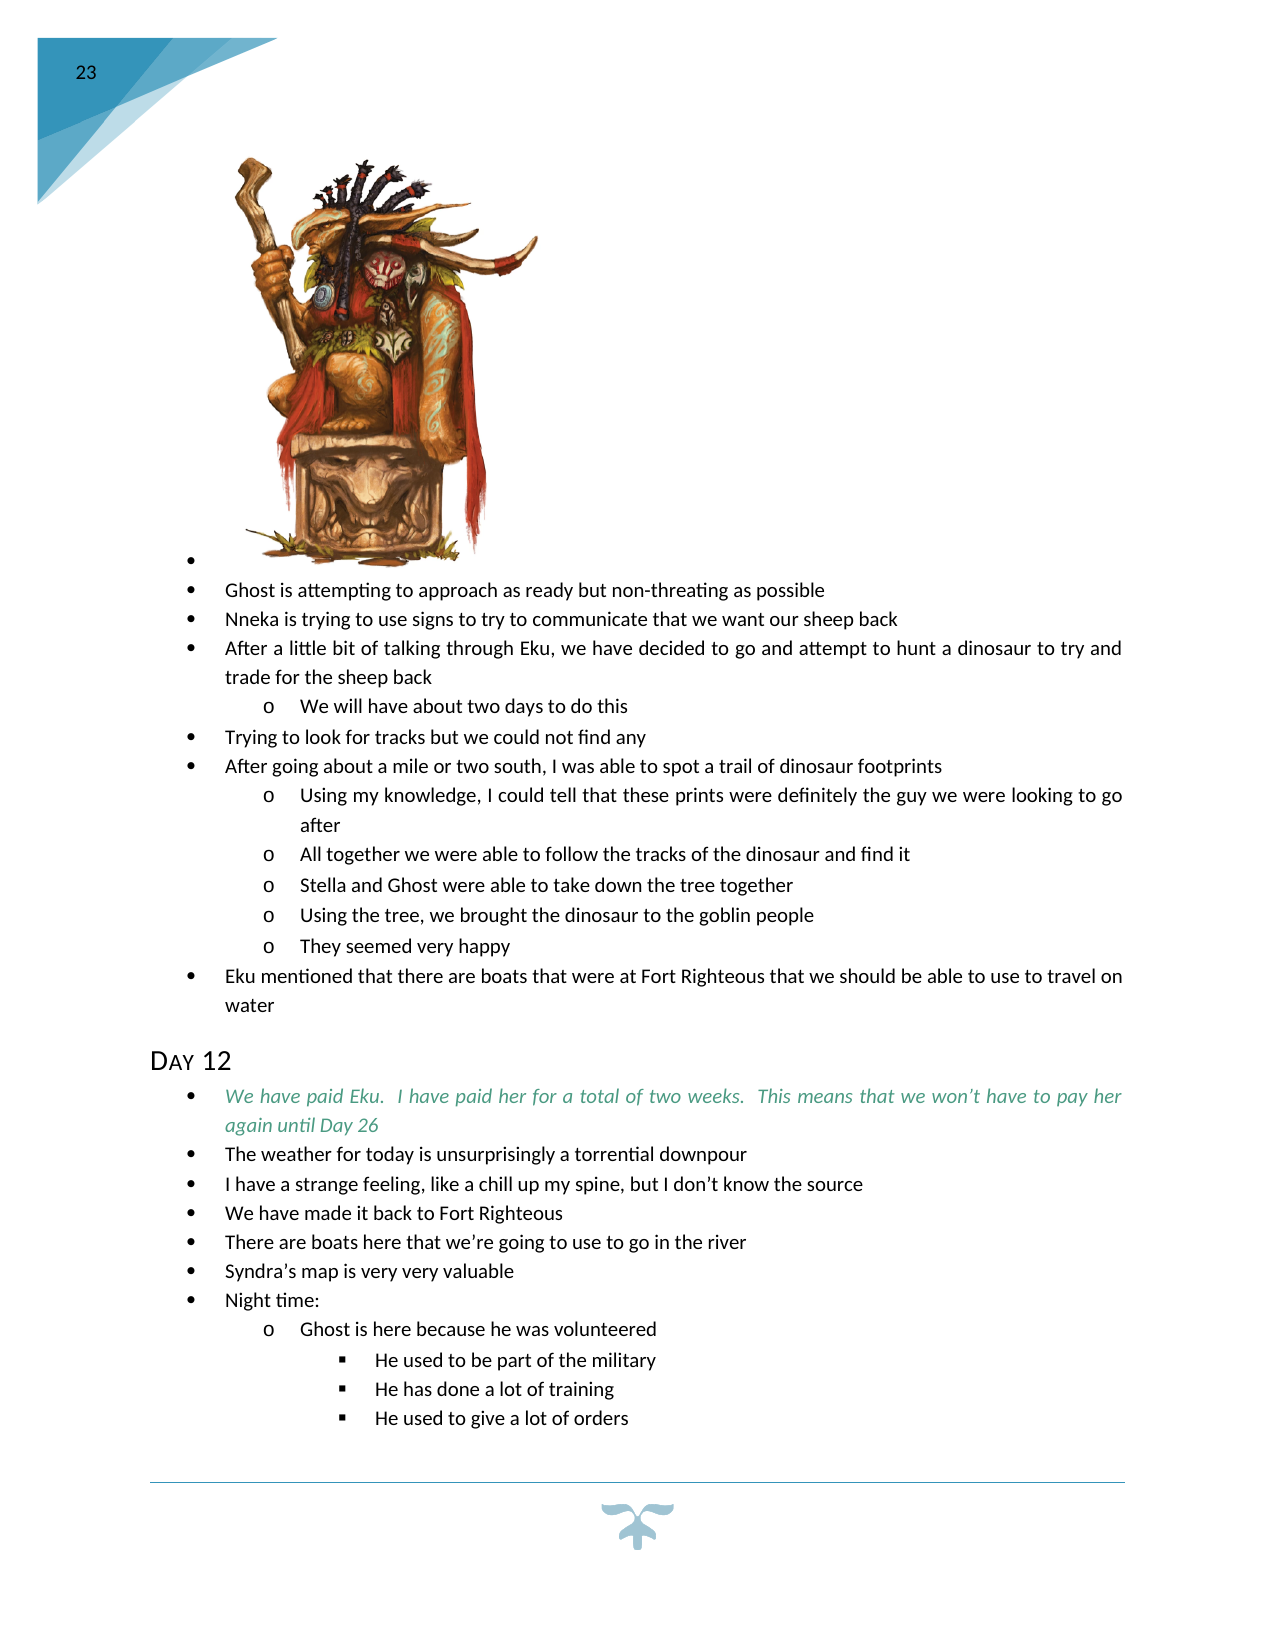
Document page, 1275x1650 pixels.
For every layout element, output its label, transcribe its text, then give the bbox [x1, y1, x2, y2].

list I have a strange feeling, like a chill up my spine, but I don’t know the source [187, 1171, 1125, 1196]
list Night time: [187, 1287, 1125, 1313]
picture [37, 37, 542, 569]
list He used to give a lot of orders [337, 1405, 1125, 1431]
list We will have about two days to do this [262, 693, 1125, 720]
list Using my knowledge, I could tell that these prints were definitely the guy we were looking to go after [262, 782, 1125, 838]
list We have paid Eku. I have paid her for a total of two weeks. This means that we won’t have to pay her again until Day 26 [187, 1083, 1125, 1138]
subtitle Day 12 [150, 1042, 1125, 1078]
list Ghost is attempting to approach as ready but non-threating as possible [187, 577, 1125, 602]
list We have made it back to Fort Righteous [187, 1200, 1125, 1225]
list After going about a mile or two south, I was able to spot a trail of dinosaur footprints [187, 753, 1125, 778]
list Ghost is here because he was volunteered [262, 1317, 1125, 1343]
list The weather for today is unsurprisingly a torrential downpour [187, 1142, 1125, 1167]
list Trying to look for tracks but we could not find any [187, 724, 1125, 749]
list He used to be part of the military [337, 1347, 1125, 1372]
list One of their names is Zagmira [601, 1504, 674, 1550]
list Using the tree, we brought the dinosaur to the goblin people [262, 902, 1125, 929]
list They seemed very happy [262, 933, 1125, 959]
list There are boats here that we’re going to use to go in the river [187, 1229, 1125, 1254]
list He has done a lot of training [337, 1376, 1125, 1402]
list After a little bit of talking through Eku, we have decided to go and attempt to hunt a dinosaur to try and trade for the sheep back [187, 635, 1125, 690]
list All together we were able to follow the tracks of the dinosaur and find it [262, 842, 1125, 868]
list Syndra’s map is very very valuable [187, 1258, 1125, 1284]
list Nneka is trying to use signs to try to communicate that we want our sheep back [187, 606, 1125, 631]
list Stella and Ghost were able to take down the tree together [262, 872, 1125, 898]
list Eku mentioned that there are boats that were at Fort Righteous that we should be able to use to travel on water [187, 963, 1125, 1018]
